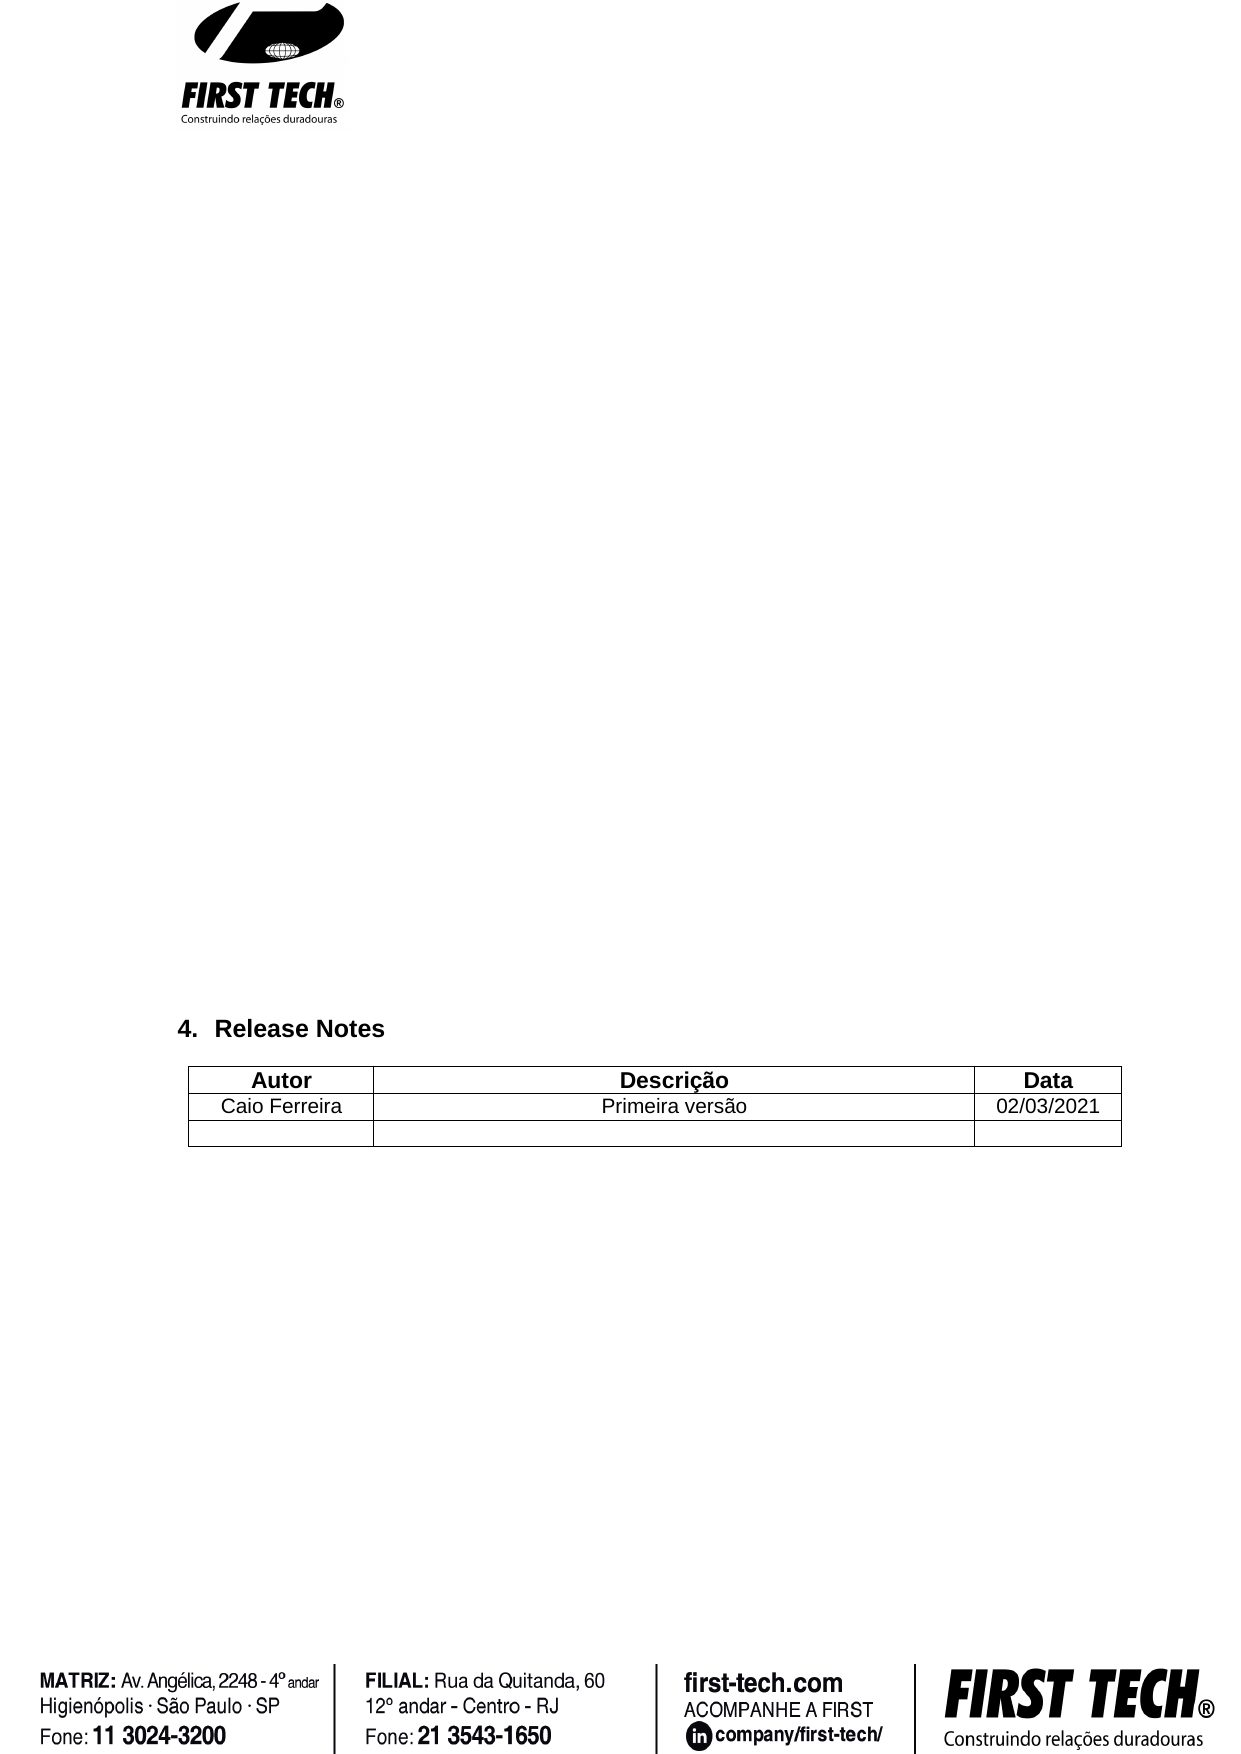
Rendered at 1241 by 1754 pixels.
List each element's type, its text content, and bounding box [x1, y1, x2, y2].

table_header Descrição [374, 1067, 974, 1093]
table_cell Caio Ferreira [189, 1094, 373, 1120]
subtitle Release Notes [177, 1014, 1122, 1043]
table_cell Primeira versão [374, 1094, 974, 1120]
table_cell [374, 1121, 974, 1146]
table_cell [975, 1121, 1121, 1146]
picture [0, 1603, 1241, 1754]
table_cell 02/03/2021 [975, 1094, 1121, 1120]
table_header Autor [189, 1067, 373, 1093]
table_header Data [975, 1067, 1121, 1093]
table_cell [189, 1121, 373, 1146]
picture [175, 0, 351, 132]
